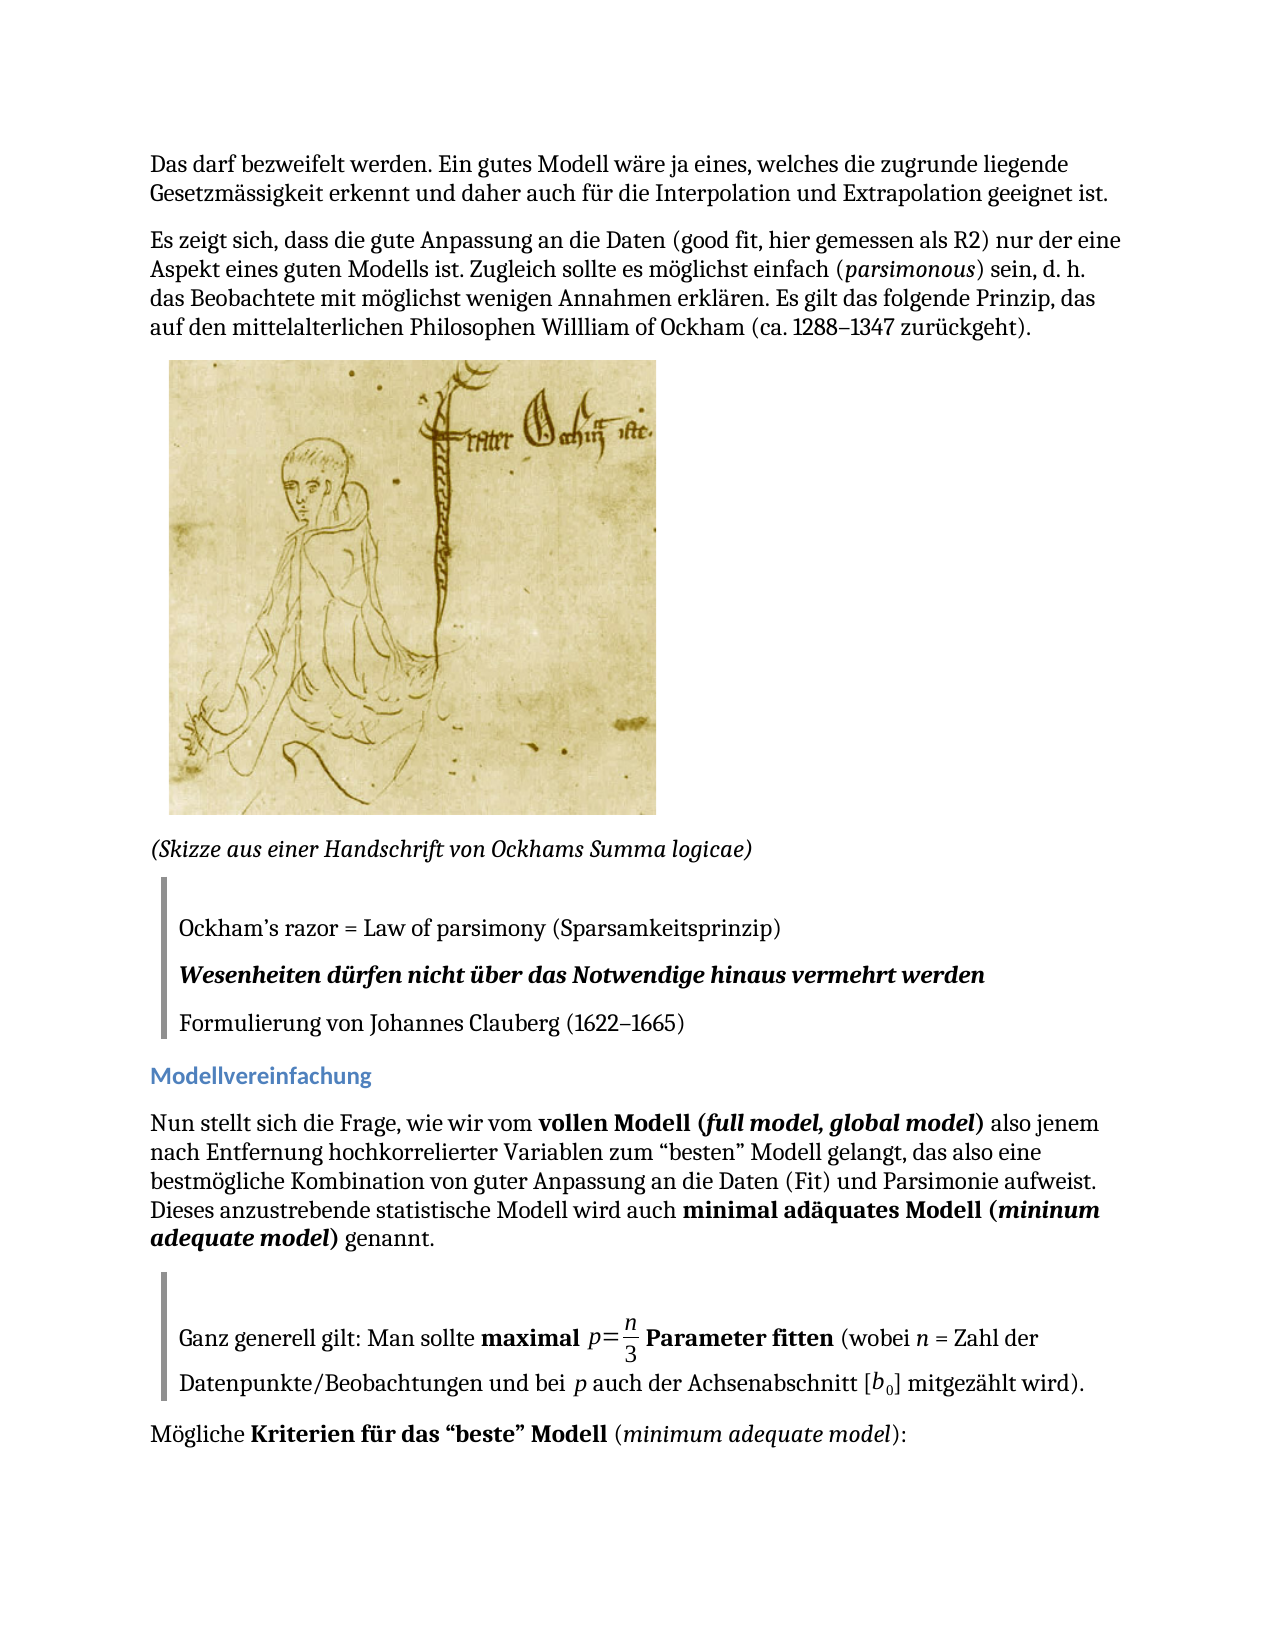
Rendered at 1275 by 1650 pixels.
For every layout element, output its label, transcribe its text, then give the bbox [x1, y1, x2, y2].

subtitle Modellvereinfachung [150, 1060, 1125, 1091]
table_header Ockham’s razor = Law of parsimony (Sparsamkeitsprinzip) Wesenheiten dürfen nicht über das Notwendige hinaus vermehrt werden Formulierung von Johannes Clauberg (1622–1665) [167, 877, 1139, 1039]
text Nun stellt sich die Frage, wie wir vom vollen Modell (full model, global model) also jenem nach Entfernung hochkorrelierter Variablen zum “besten” Modell gelangt, das also eine bestmögliche Kombination von guter Anpassung an die Daten (Fit) und Parsimonie aufweist. Dieses anzustrebende statistische Modell wird auch minimal adäquates Modell (mininum adequate model) genannt. [150, 1109, 1125, 1253]
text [150, 150, 1125, 207]
table_header Ganz generell gilt: Man sollte maximal Parameter fitten (wobei n = Zahl der Datenpunkte/Beobachtungen und bei auch der Achsenabschnitt [] mitgezählt wird). [167, 1272, 1139, 1401]
text Mögliche Kriterien für das “beste” Modell (minimum adequate model): [150, 1419, 1125, 1448]
text (Skizze aus einer Handschrift von Ockhams Summa logicae) [150, 835, 1125, 864]
text Es zeigt sich, dass die gute Anpassung an die Daten (good fit, hier gemessen als R2) nur der eine Aspekt eines guten Modells ist. Zugleich sollte es möglichst einfach (parsimonous) sein, d. h. das Beobachtete mit möglichst wenigen Annahmen erklären. Es gilt das folgende Prinzip, das auf den mittelalterlichen Philosophen Willliam of Ockham (ca. 1288–1347 zurückgeht). [150, 226, 1125, 341]
picture [168, 360, 657, 815]
